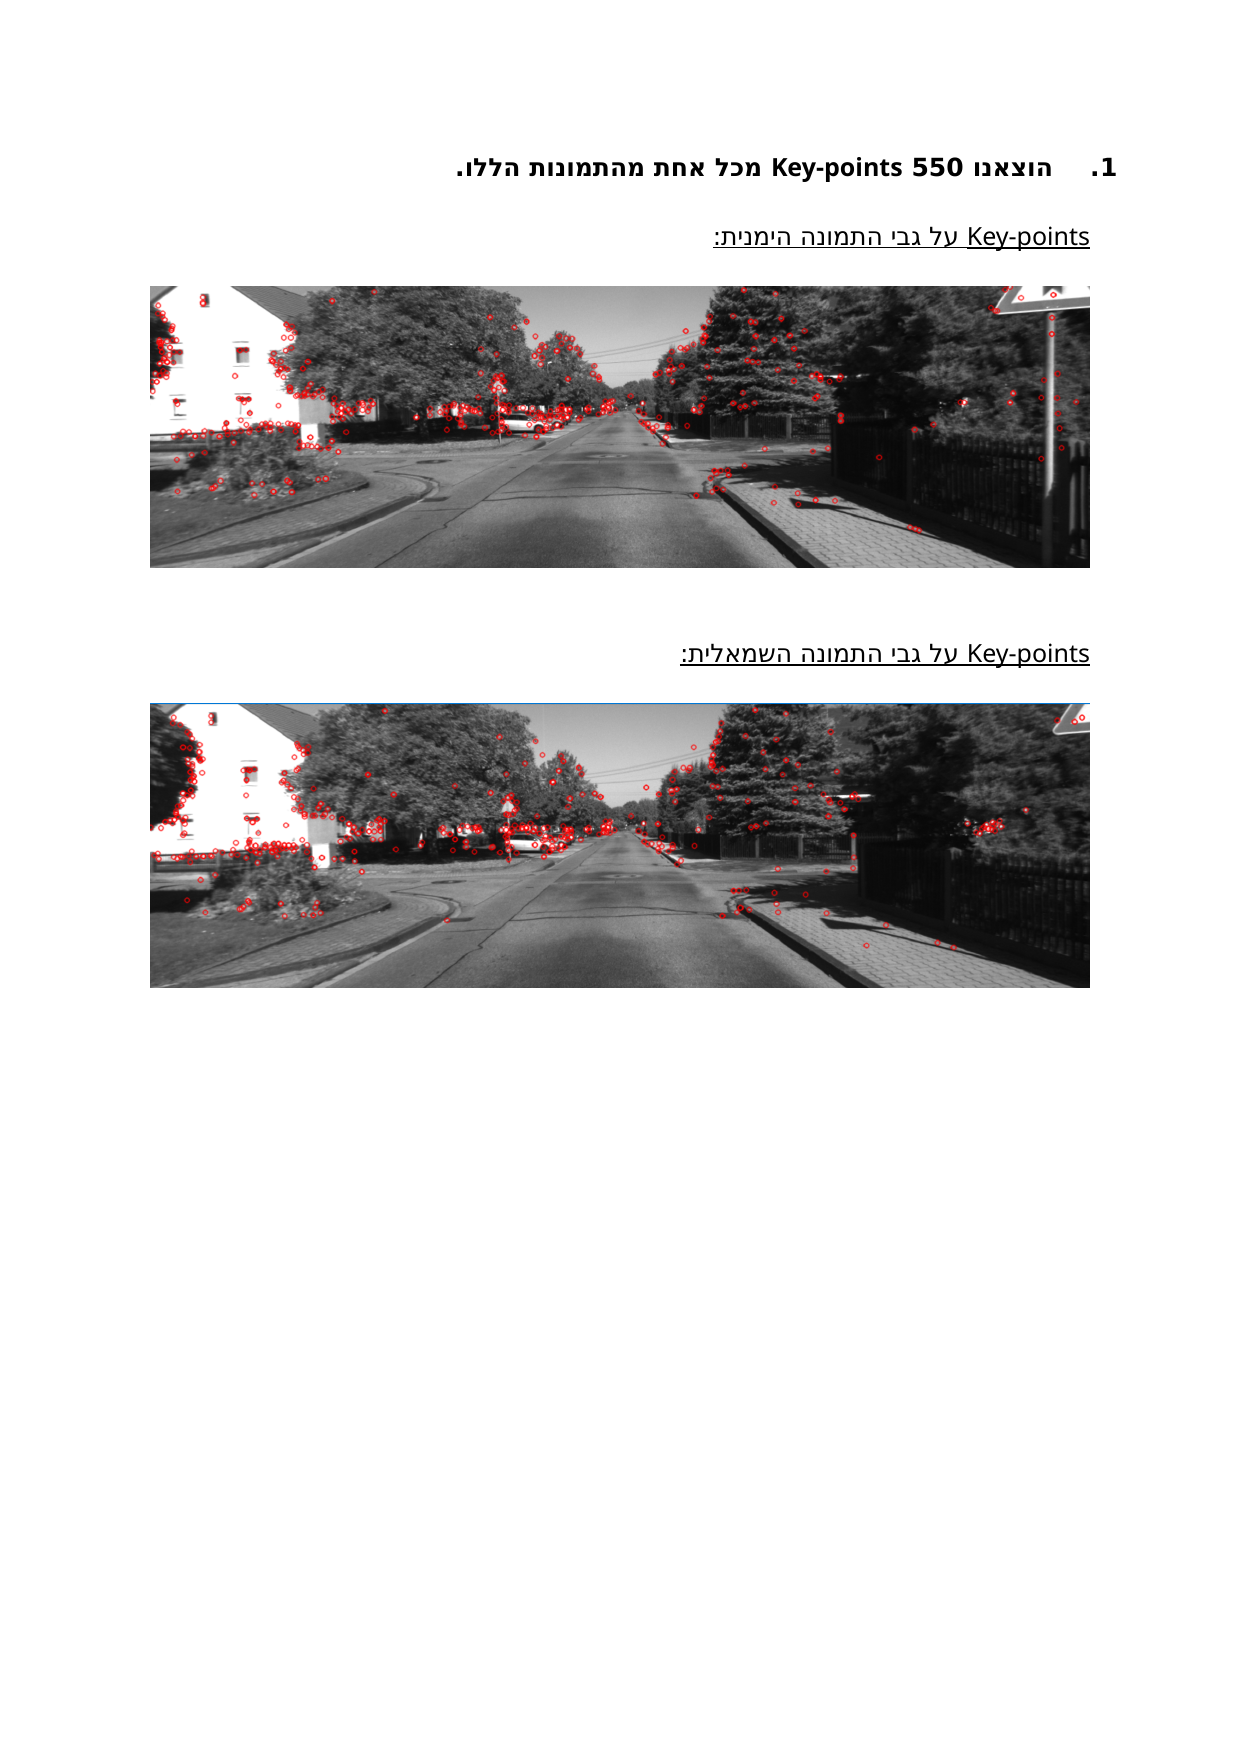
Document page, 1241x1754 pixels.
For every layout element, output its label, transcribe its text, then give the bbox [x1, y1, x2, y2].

picture [150, 703, 1090, 988]
text Key-points על גבי התמונה השמאלית: [150, 636, 1090, 670]
list הוצאנו 550 Key-points מכל אחת מהתמונות הללו. [150, 150, 1090, 184]
text Key-points על גבי התמונה הימנית: [150, 218, 1090, 252]
picture [150, 286, 1090, 568]
